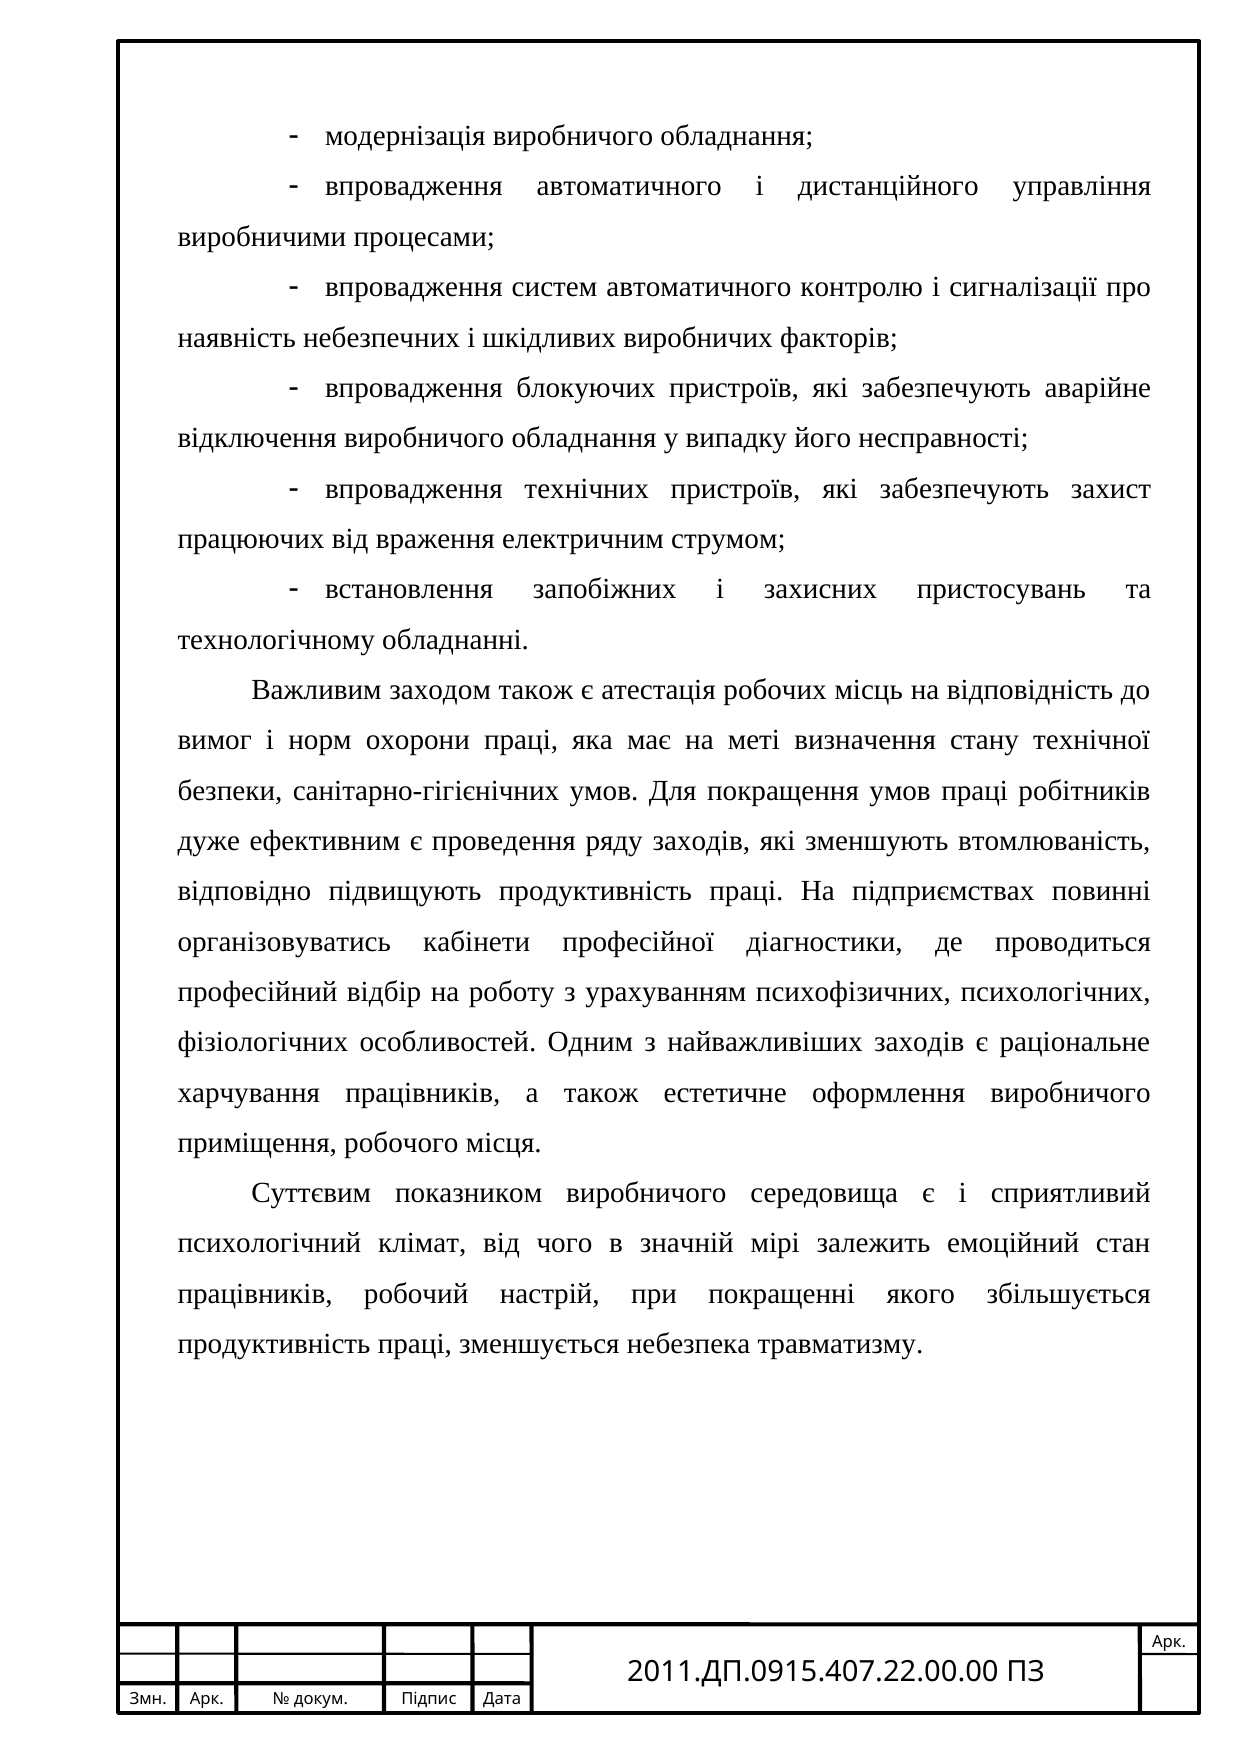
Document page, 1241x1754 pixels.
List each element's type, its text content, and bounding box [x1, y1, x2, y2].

list впровадження технічних пристроїв, які забезпечують захист працюючих від враження електричним струмом; [177, 471, 1152, 555]
text Важливим заходом також є атестація робочих місць на відповідність до вимог і норм охорони праці, яка має на меті визначення стану технічної безпеки, санітарно-гігієнічних умов. Для покращення умов праці робітників дуже ефективним є проведення ряду заходів, які зменшують втомлюваність, відповідно підвищують продуктивність праці. На підприємствах повинні організовуватись кабінети професійної діагностики, де проводиться професійний відбір на роботу з урахуванням психофізичних, психологічних, фізіологічних особливостей. Одним з найважливіших заходів є раціональне харчування працівників, а також естетичне оформлення виробничого приміщення, робочого місця. [177, 672, 1152, 1158]
list впровадження блокуючих пристроїв, які забезпечують аварійне відключення виробничого обладнання у випадку його несправності; [177, 370, 1152, 454]
list впровадження систем автоматичного контролю і сигналізації про наявність небезпечних і шкідливих виробничих факторів; [177, 269, 1152, 353]
list модернізація виробничого обладнання; [177, 118, 1152, 152]
list впровадження автоматичного і дистанційного управління виробничими процесами; [177, 168, 1152, 252]
list встановлення запобіжних і захисних пристосувань та технологічному обладнанні. [177, 571, 1152, 655]
text Суттєвим показником виробничого середовища є і сприятливий психологічний клімат, від чого в значній мірі залежить емоційний стан працівників, робочий настрій, при покращенні якого збільшується продуктивність праці, зменшується небезпека травматизму. [177, 1175, 1152, 1360]
